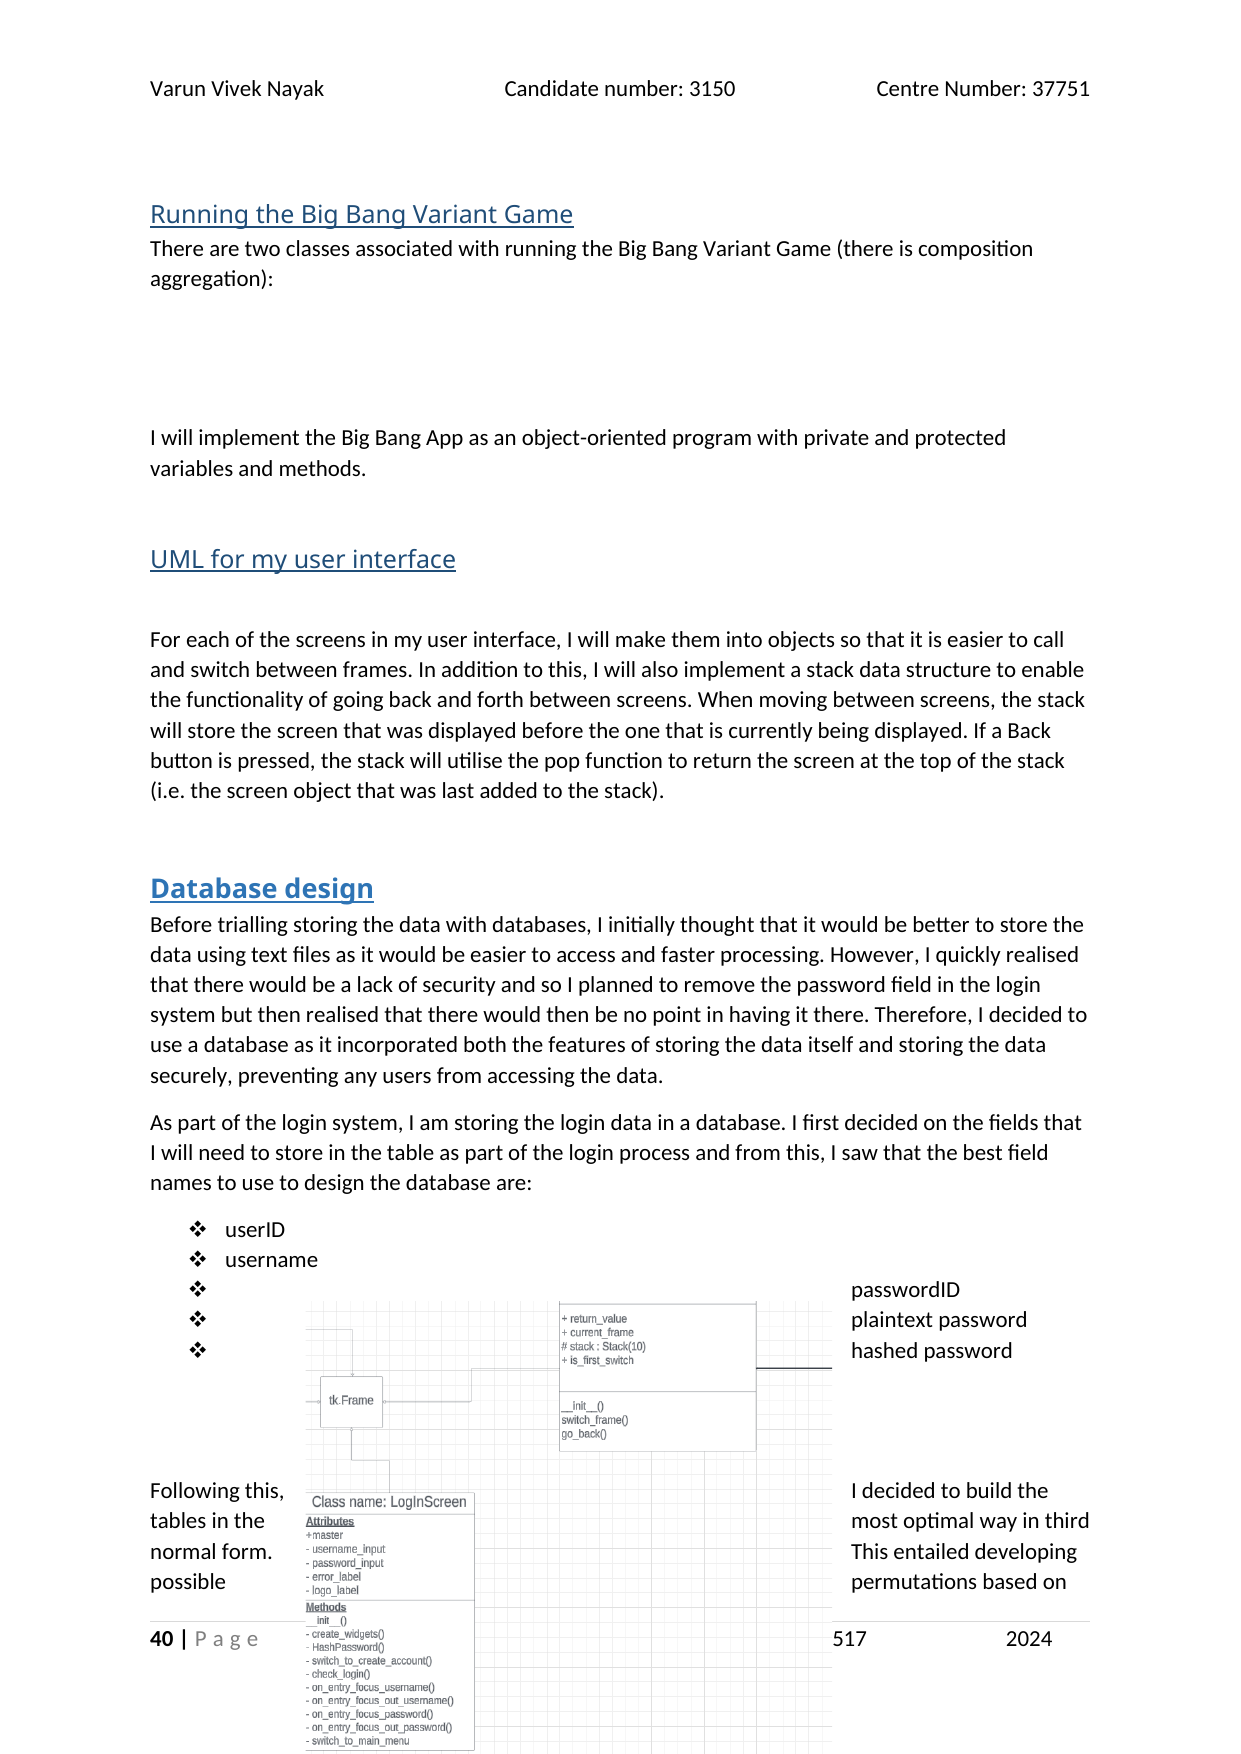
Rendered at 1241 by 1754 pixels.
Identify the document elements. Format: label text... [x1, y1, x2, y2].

subtitle UML for my user interface [150, 541, 1090, 576]
list plaintext password [187, 1306, 306, 1333]
list plaintext password [833, 1306, 1090, 1333]
text There are two classes associated with running the Big Bang Variant Game (there is composition aggregation): [150, 234, 1090, 292]
subtitle Running the Big Bang Variant Game [150, 197, 1090, 231]
list userID [187, 1215, 1090, 1243]
text Before trialling storing the data with databases, I initially thought that it would be better to store the data using text files as it would be easier to access and faster processing. However, I quickly realised that there would be a lack of security and so I planned to remove the password field in the login system but then realised that there would then be no point in having it there. Therefore, I decided to use a database as it incorporated both the features of storing the data itself and storing the data securely, preventing any users from accessing the data. [150, 910, 1090, 1089]
text I will implement the Big Bang App as an object-oriented program with private and protected variables and methods. [150, 423, 1090, 482]
subtitle Database design [150, 870, 1090, 907]
list hashed password [833, 1336, 1090, 1364]
picture [306, 1302, 833, 1754]
list passwordID [187, 1275, 1090, 1303]
text As part of the login system, I am storing the login data in a database. I first decided on the fields that I will need to store in the table as part of the login process and from this, I saw that the best field names to use to design the database are: [150, 1108, 1090, 1196]
list username [187, 1245, 1090, 1273]
list hashed password [187, 1336, 306, 1364]
text For each of the screens in my user interface, I will make them into objects so that it is easier to call and switch between frames. In addition to this, I will also implement a stack data structure to enable the functionality of going back and forth between screens. When moving between screens, the stack will store the screen that was displayed before the one that is currently being displayed. If a Back button is pressed, the stack will utilise the pop function to return the screen at the top of the stack (i.e. the screen object that was last added to the stack). [150, 625, 1090, 804]
